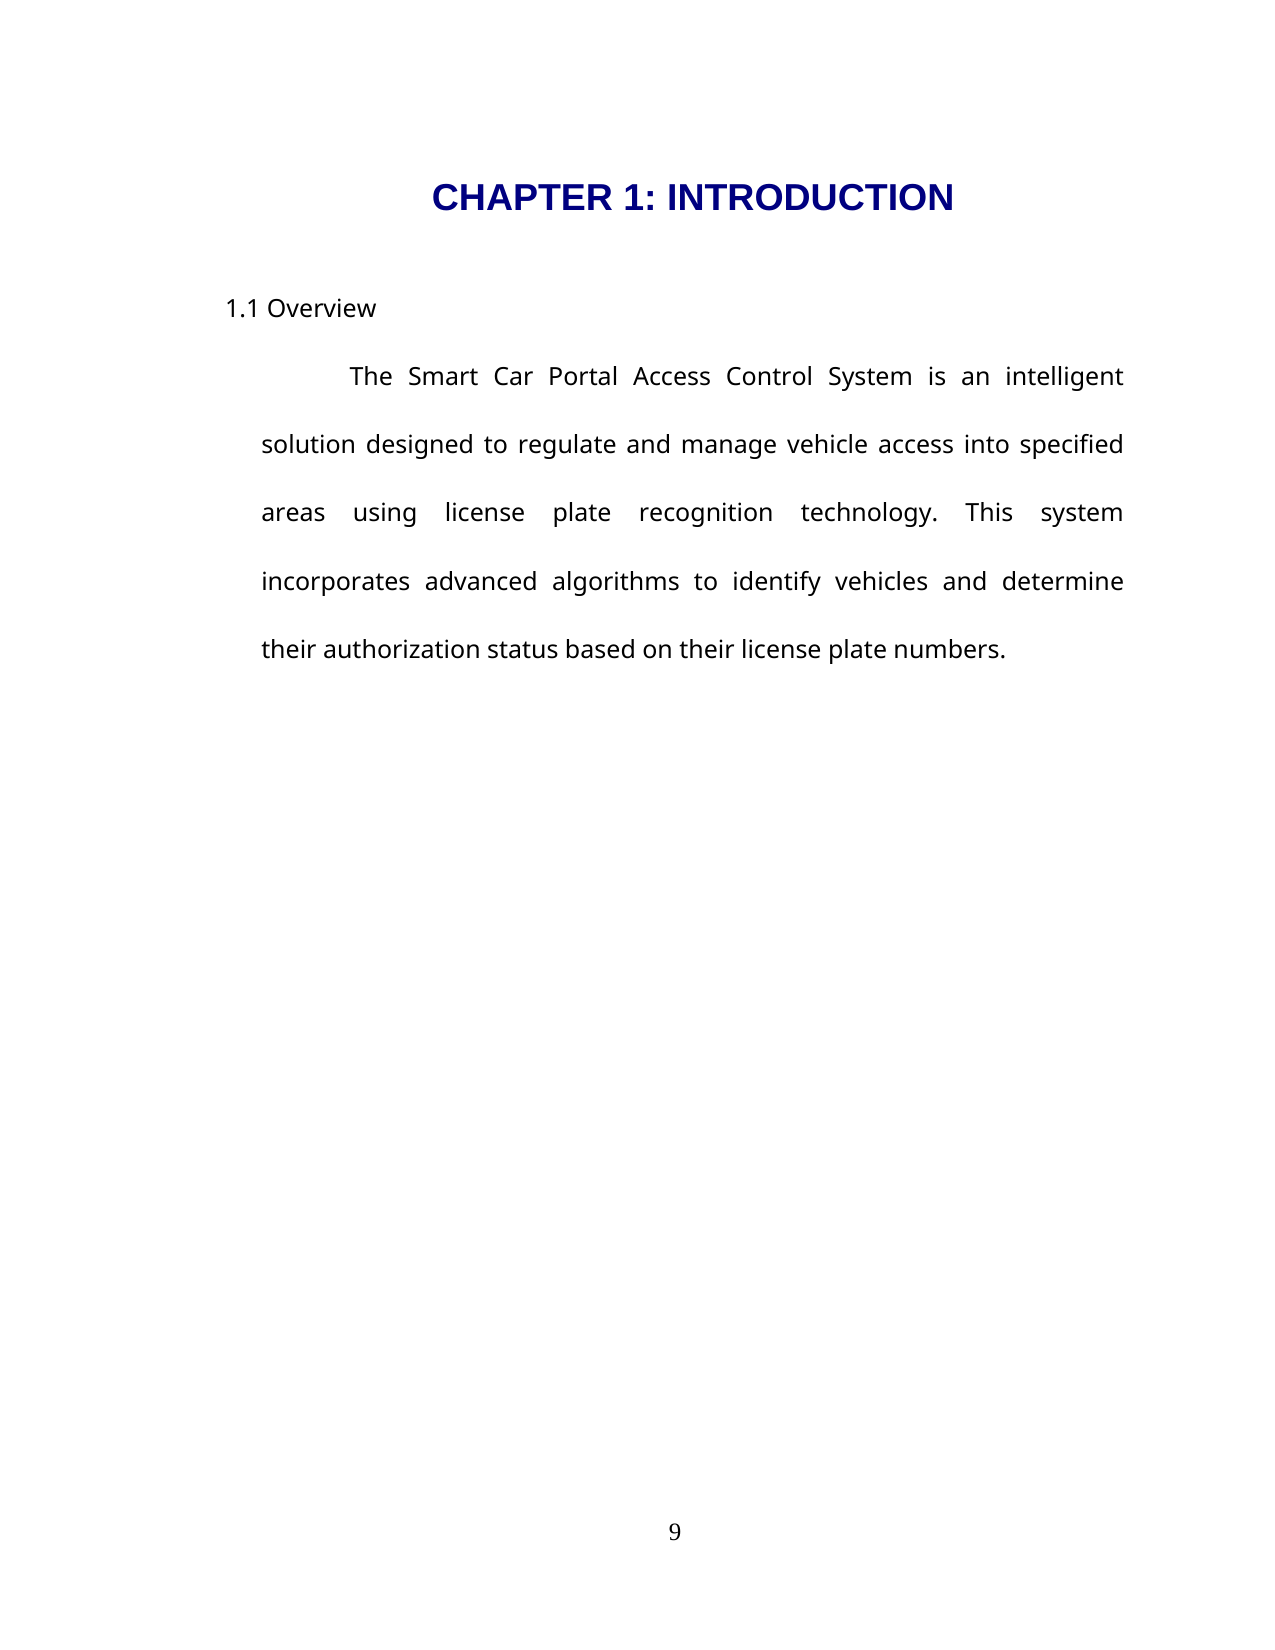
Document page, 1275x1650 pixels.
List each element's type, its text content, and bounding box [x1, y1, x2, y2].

text The Smart Car Portal Access Control System is an intelligent solution designed to regulate and manage vehicle access into specified areas using license plate recognition technology. This system incorporates advanced algorithms to identify vehicles and determine their authorization status based on their license plate numbers. [261, 359, 1125, 665]
subtitle 1.1 Overview [225, 291, 1125, 325]
subtitle CHAPTER 1: INTRODUCTION [261, 175, 1125, 218]
